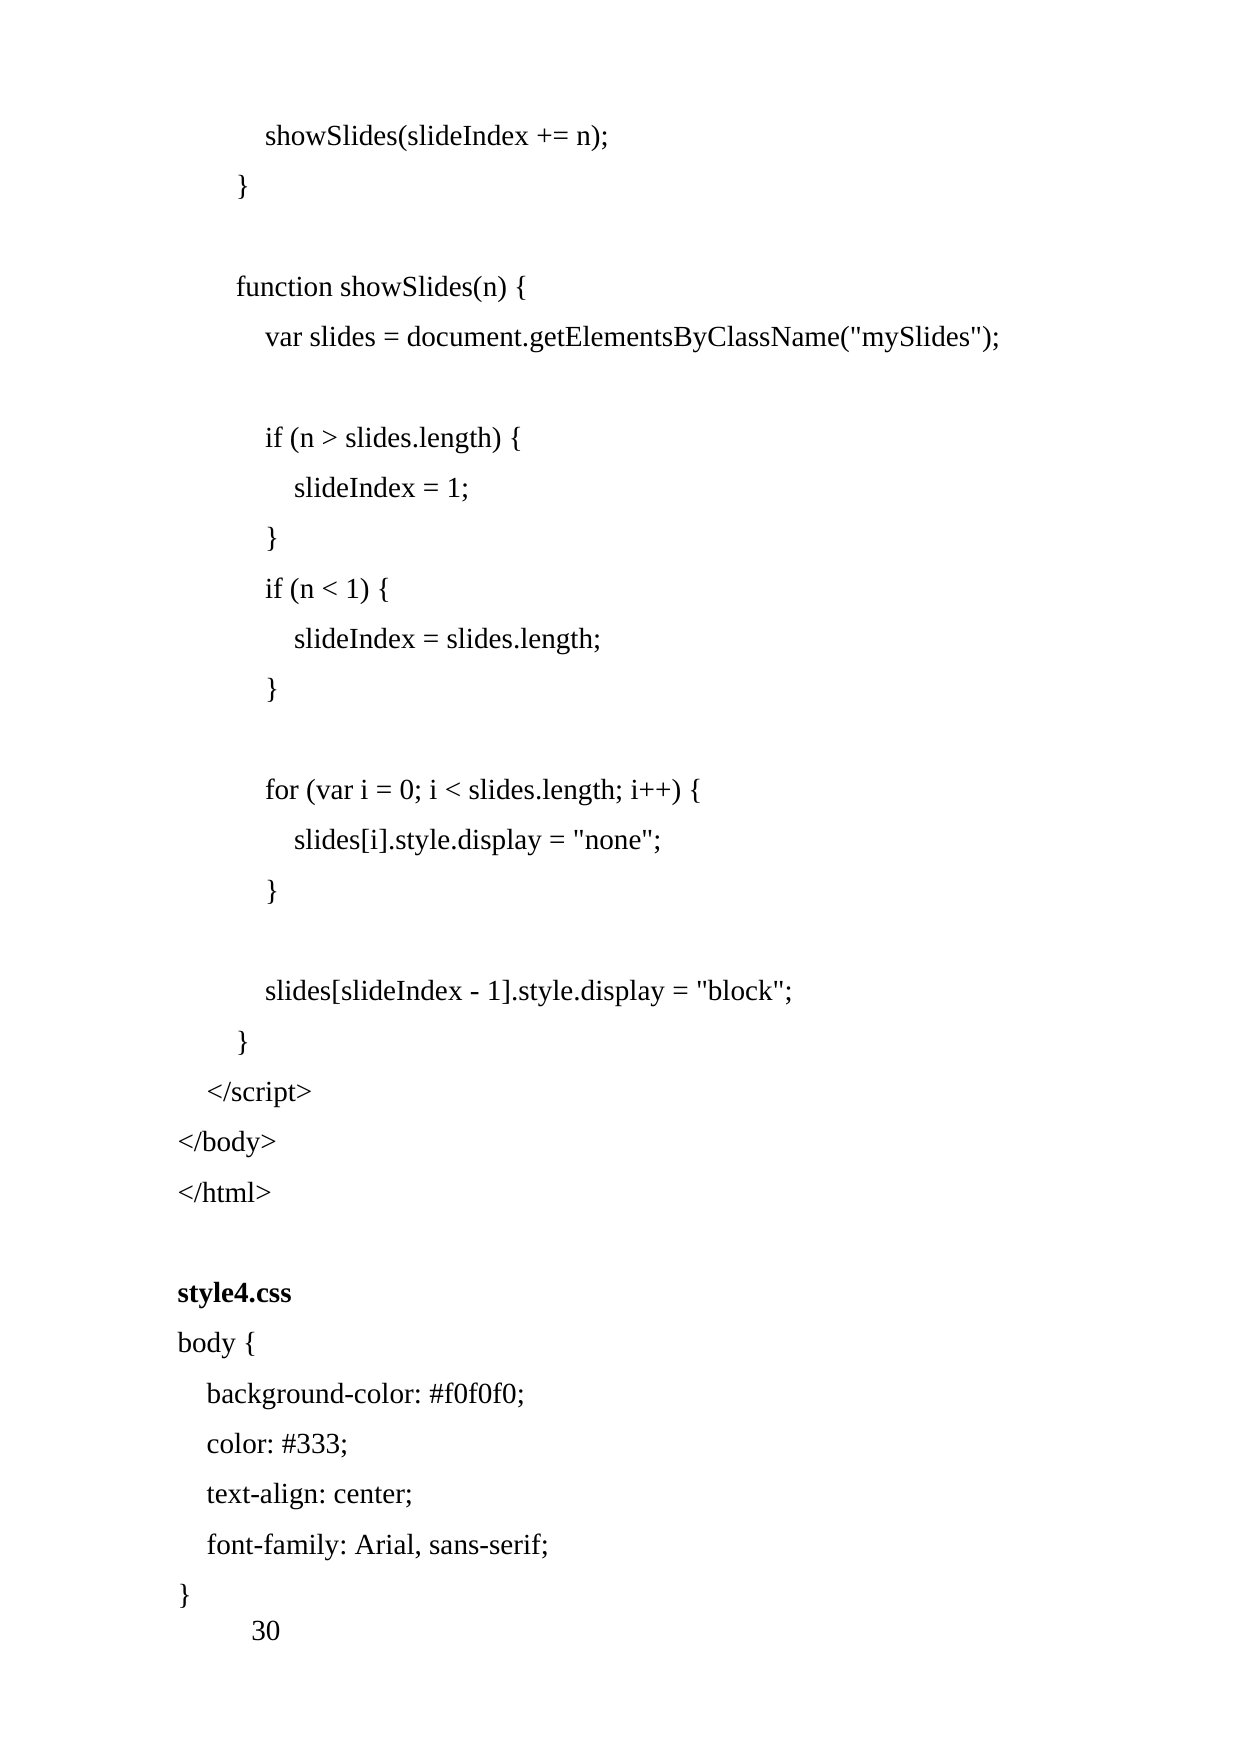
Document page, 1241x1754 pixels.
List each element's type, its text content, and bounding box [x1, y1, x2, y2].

text } [177, 1024, 1152, 1057]
text showSlides(slideIndex += n); [177, 118, 1152, 152]
text slides[slideIndex - 1].style.display = "block"; [177, 973, 1152, 1007]
text color: #333; [177, 1426, 1152, 1460]
text } [177, 873, 1152, 906]
text } [177, 1577, 1152, 1611]
text } [177, 168, 1152, 202]
text } [177, 521, 1152, 554]
text </script> [177, 1074, 1152, 1108]
text font-family: Arial, sans-serif; [177, 1527, 1152, 1560]
text slideIndex = 1; [177, 470, 1152, 504]
text slideIndex = slides.length; [177, 621, 1152, 655]
text slides[i].style.display = "none"; [177, 822, 1152, 856]
text var slides = document.getElementsByClassName("mySlides"); [177, 319, 1152, 353]
text style4.css [177, 1275, 1152, 1309]
text text-align: center; [177, 1477, 1152, 1510]
text </body> [177, 1124, 1152, 1158]
text </html> [177, 1175, 1152, 1208]
text background-color: #f0f0f0; [177, 1376, 1152, 1409]
text if (n > slides.length) { [177, 420, 1152, 453]
text function showSlides(n) { [177, 269, 1152, 303]
text for (var i = 0; i < slides.length; i++) { [177, 772, 1152, 806]
text } [177, 672, 1152, 705]
text body { [177, 1326, 1152, 1359]
text if (n < 1) { [177, 571, 1152, 604]
